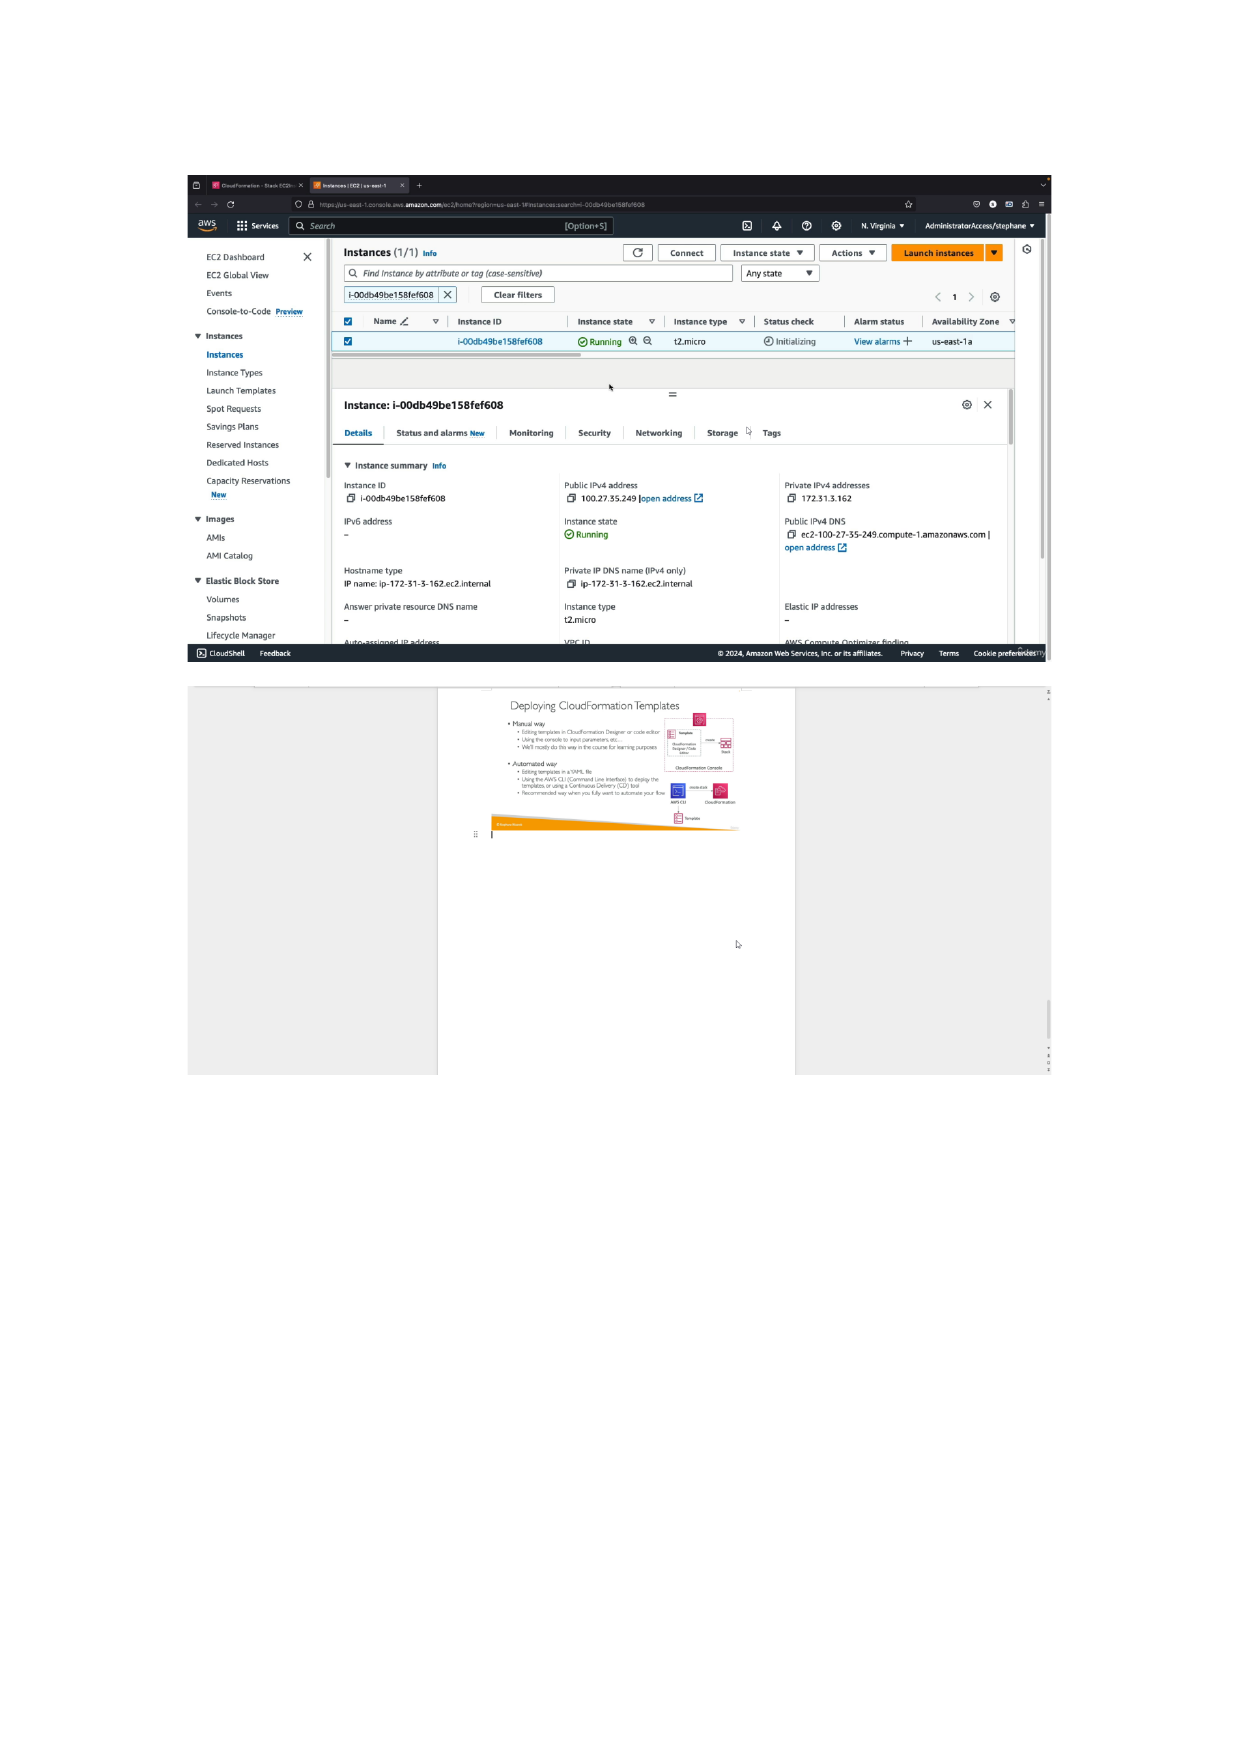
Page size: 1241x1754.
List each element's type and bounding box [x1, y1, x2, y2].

picture [187, 175, 1052, 662]
picture [187, 686, 1052, 1075]
